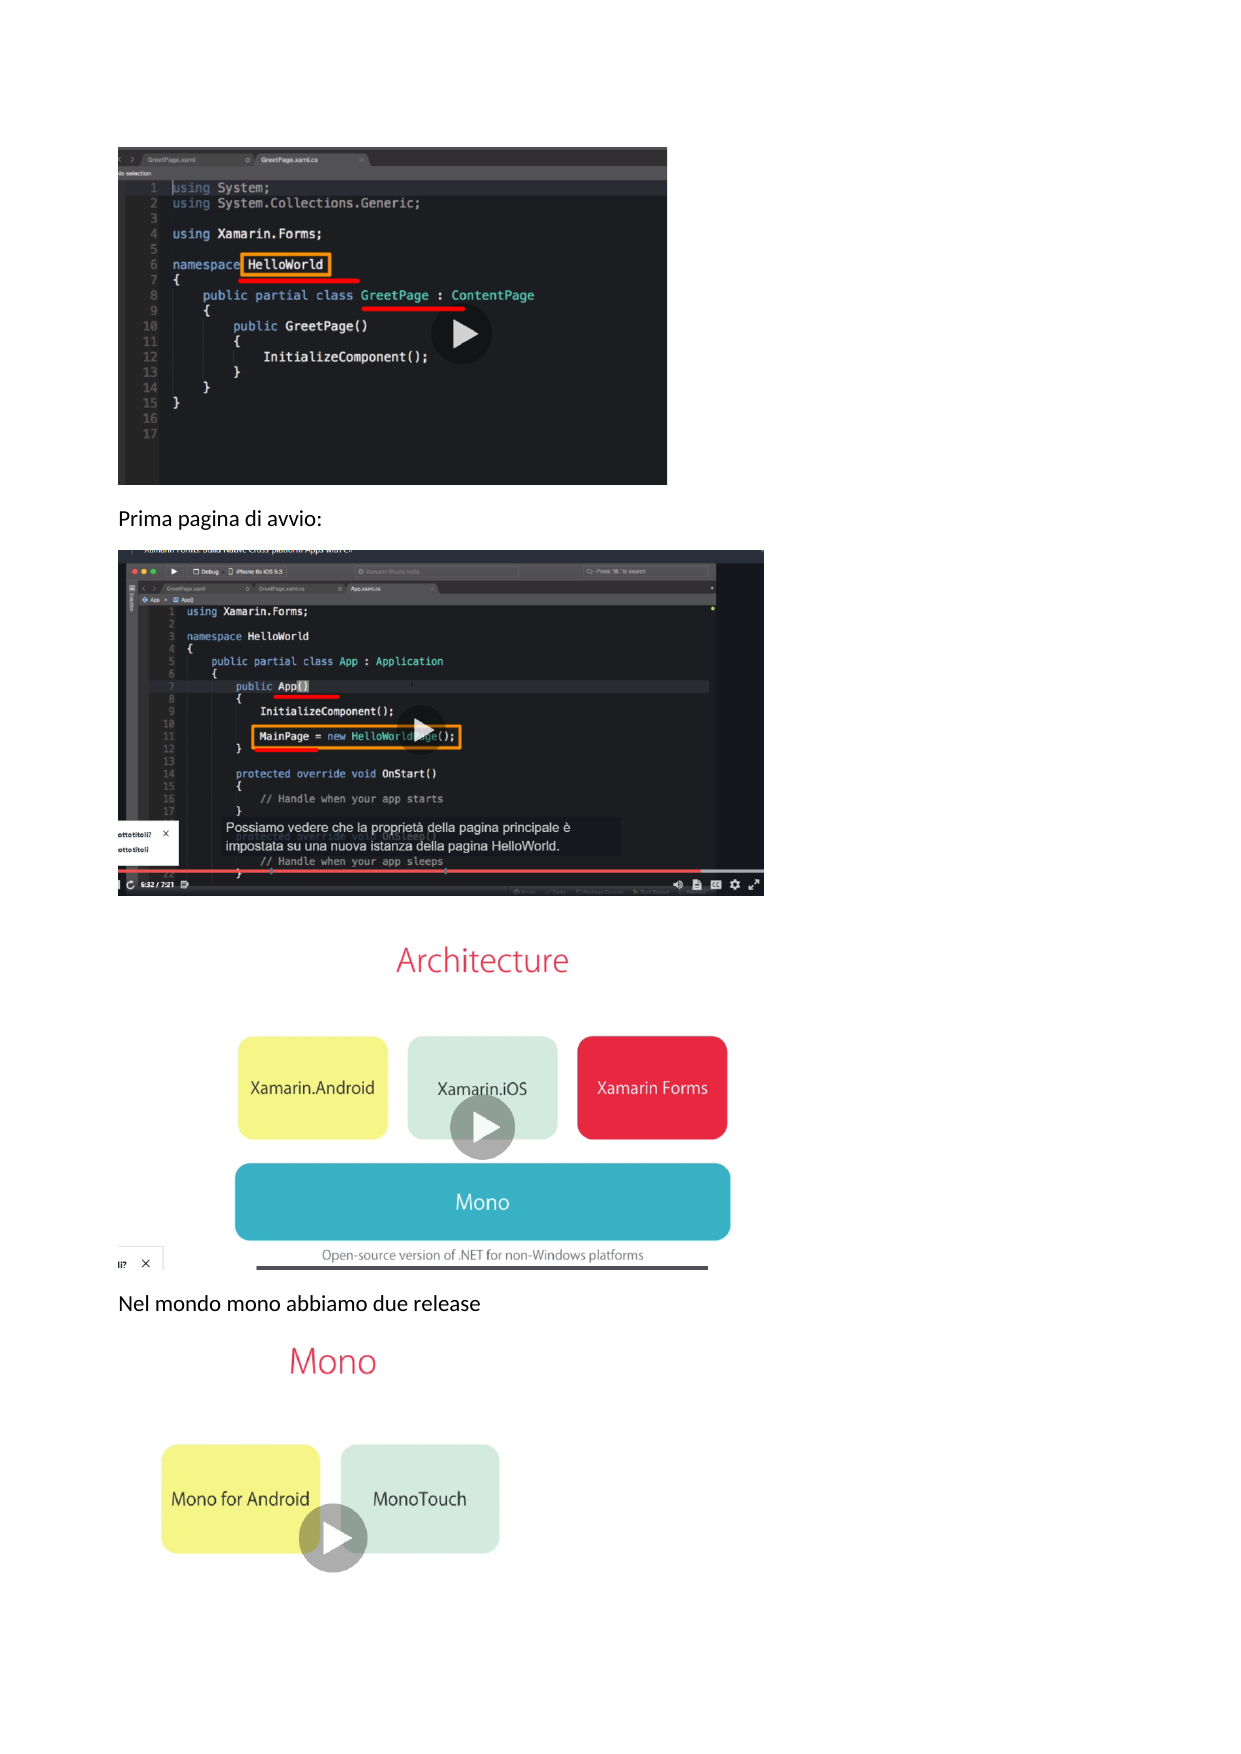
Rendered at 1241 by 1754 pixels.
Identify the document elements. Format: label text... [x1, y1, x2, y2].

picture [118, 147, 668, 485]
text Nel mondo mono abbiamo due release [118, 1289, 1122, 1317]
picture [118, 550, 764, 896]
picture [118, 1335, 566, 1593]
picture [118, 913, 835, 1270]
text Prima pagina di avvio: [118, 504, 1122, 532]
